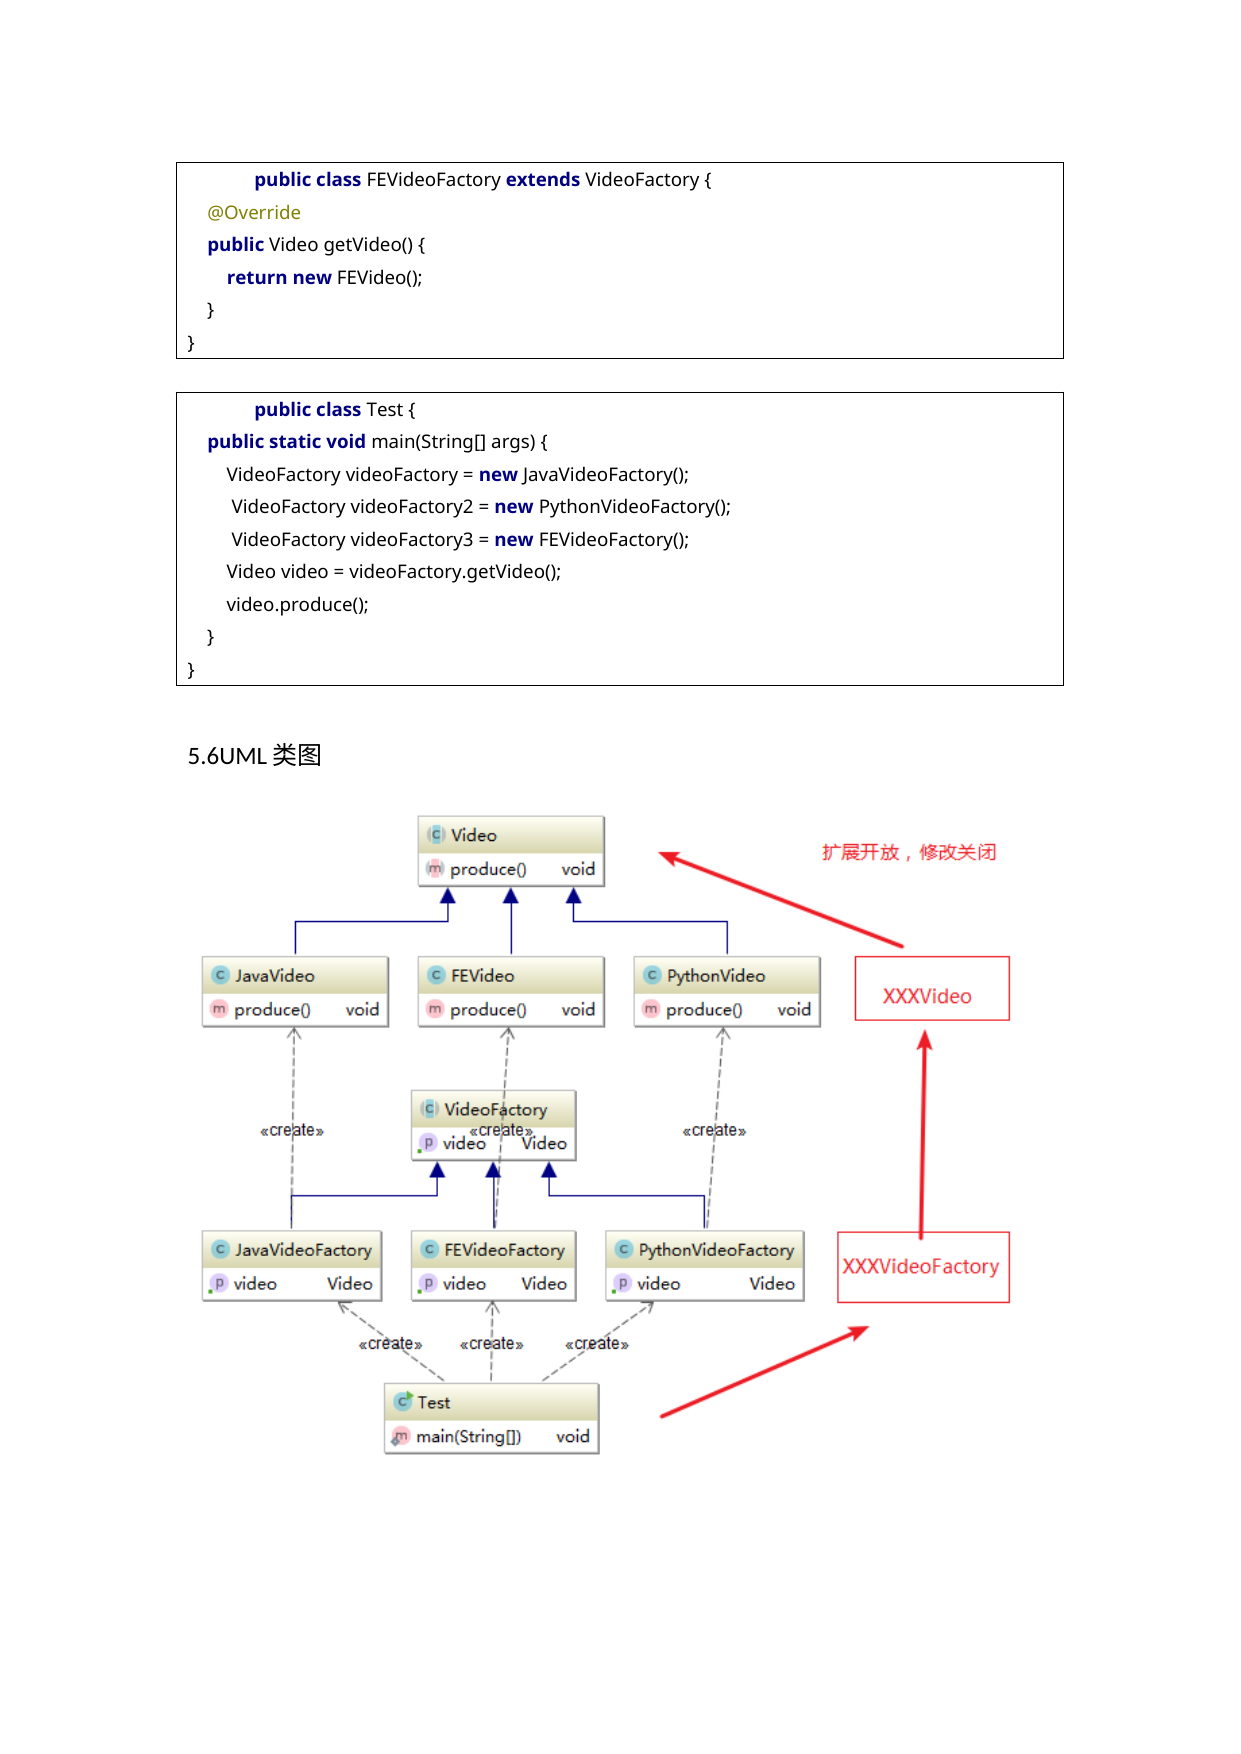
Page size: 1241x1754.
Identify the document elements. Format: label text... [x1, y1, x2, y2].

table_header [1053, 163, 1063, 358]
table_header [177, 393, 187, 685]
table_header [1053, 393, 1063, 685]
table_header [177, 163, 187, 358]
picture [187, 813, 1052, 1464]
subtitle 5.6UML类图 [187, 721, 1053, 786]
